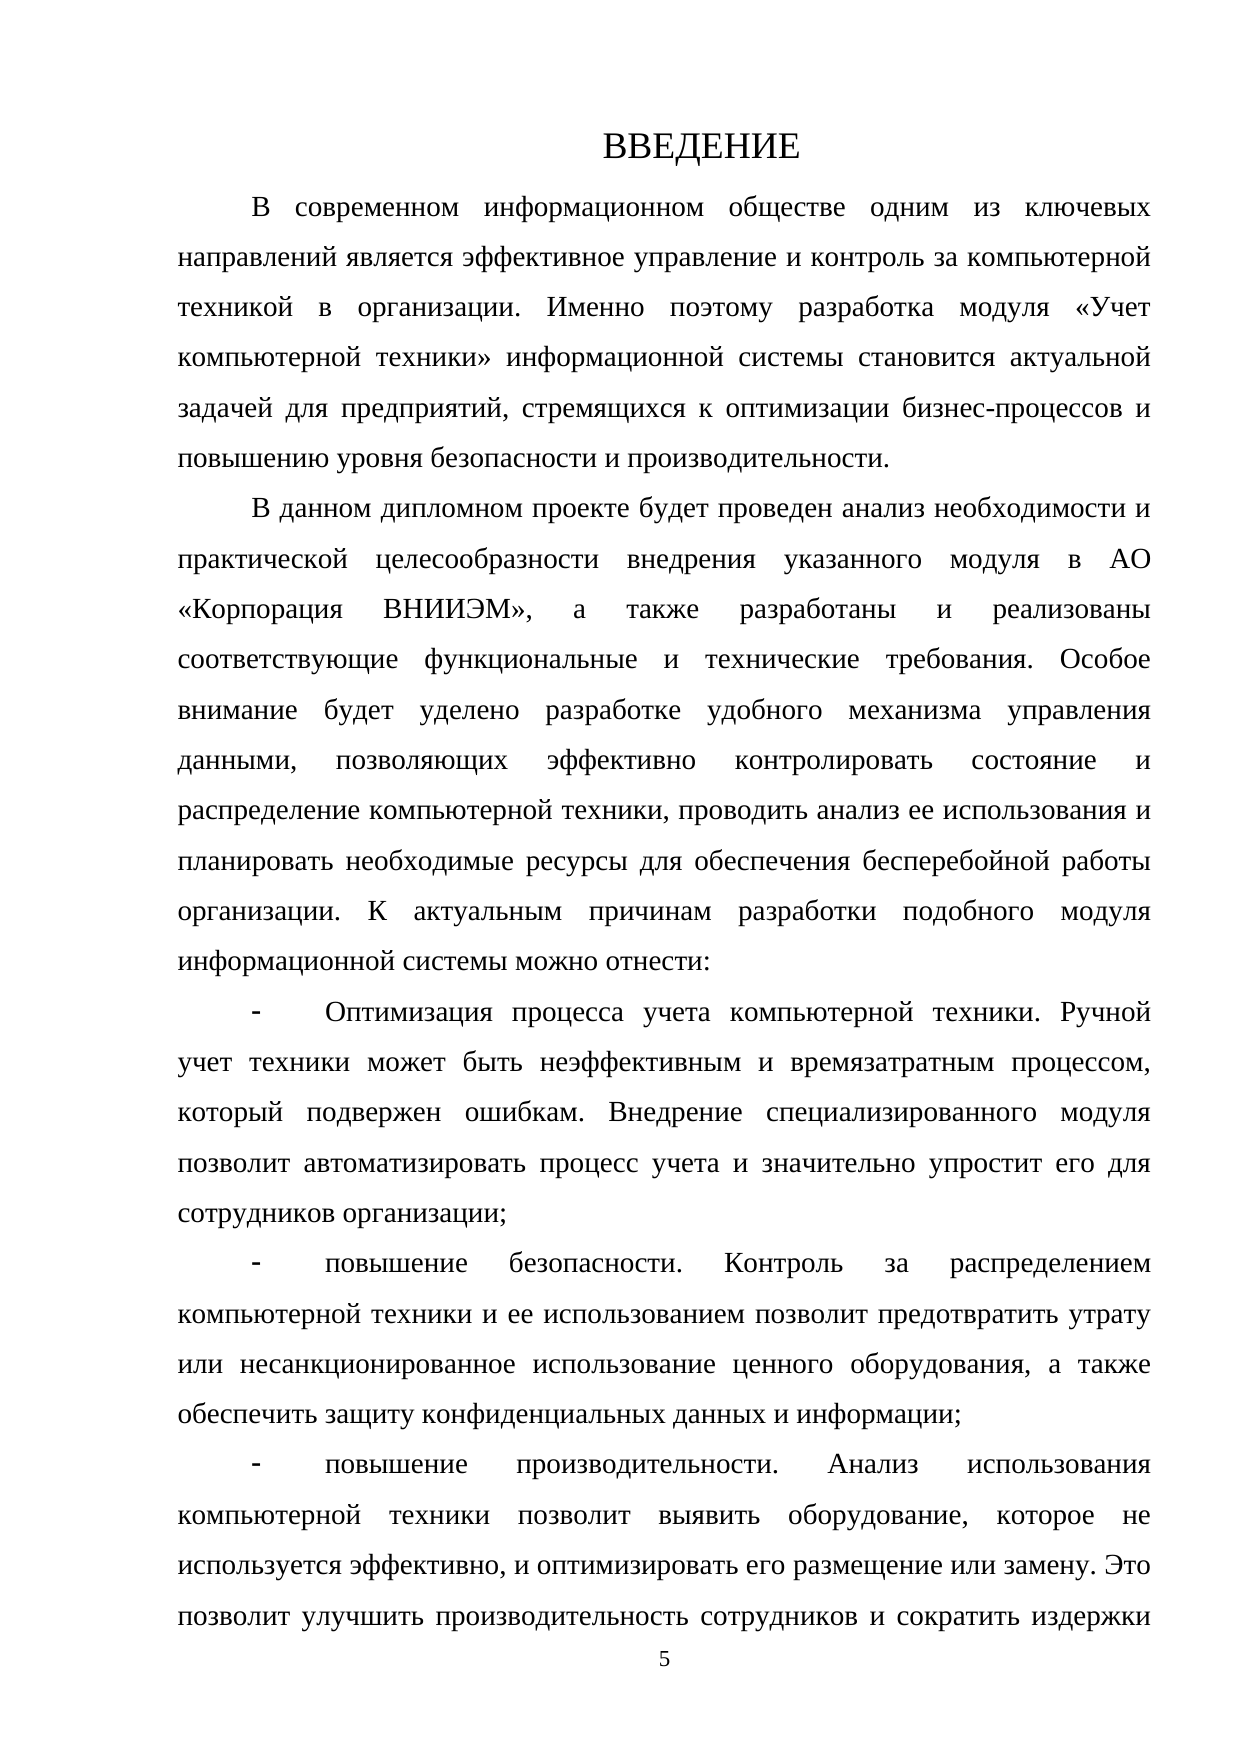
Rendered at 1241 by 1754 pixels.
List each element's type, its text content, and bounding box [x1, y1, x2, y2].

text В данном дипломном проекте будет проведен анализ необходимости и практической целесообразности внедрения указанного модуля в АО «Корпорация ВНИИЭМ», а также разработаны и реализованы соответствующие функциональные и технические требования. Особое внимание будет уделено разработке удобного механизма управления данными, позволяющих эффективно контролировать состояние и распределение компьютерной техники, проводить анализ ее использования и планировать необходимые ресурсы для обеспечения бесперебойной работы организации. К актуальным причинам разработки подобного модуля информационной системы можно отнести: [177, 491, 1152, 977]
list Оптимизация процесса учета компьютерной техники. Ручной учет техники может быть неэффективным и времязатратным процессом, который подвержен ошибкам. Внедрение специализированного модуля позволит автоматизировать процесс учета и значительно упростит его для сотрудников организации; [177, 994, 1152, 1228]
text В современном информационном обществе одним из ключевых направлений является эффективное управление и контроль за компьютерной техникой в организации. Именно поэтому разработка модуля «Учет компьютерной техники» информационной системы становится актуальной задачей для предприятий, стремящихся к оптимизации бизнес-процессов и повышению уровня безопасности и производительности. [177, 189, 1152, 474]
list повышение безопасности. Контроль за распределением компьютерной техники и ее использованием позволит предотвратить утрату или несанкционированное использование ценного оборудования, а также обеспечить защиту конфиденциальных данных и информации; [177, 1245, 1152, 1430]
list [177, 1447, 1152, 1631]
subtitle ВВЕДЕНИЕ [177, 124, 1152, 167]
